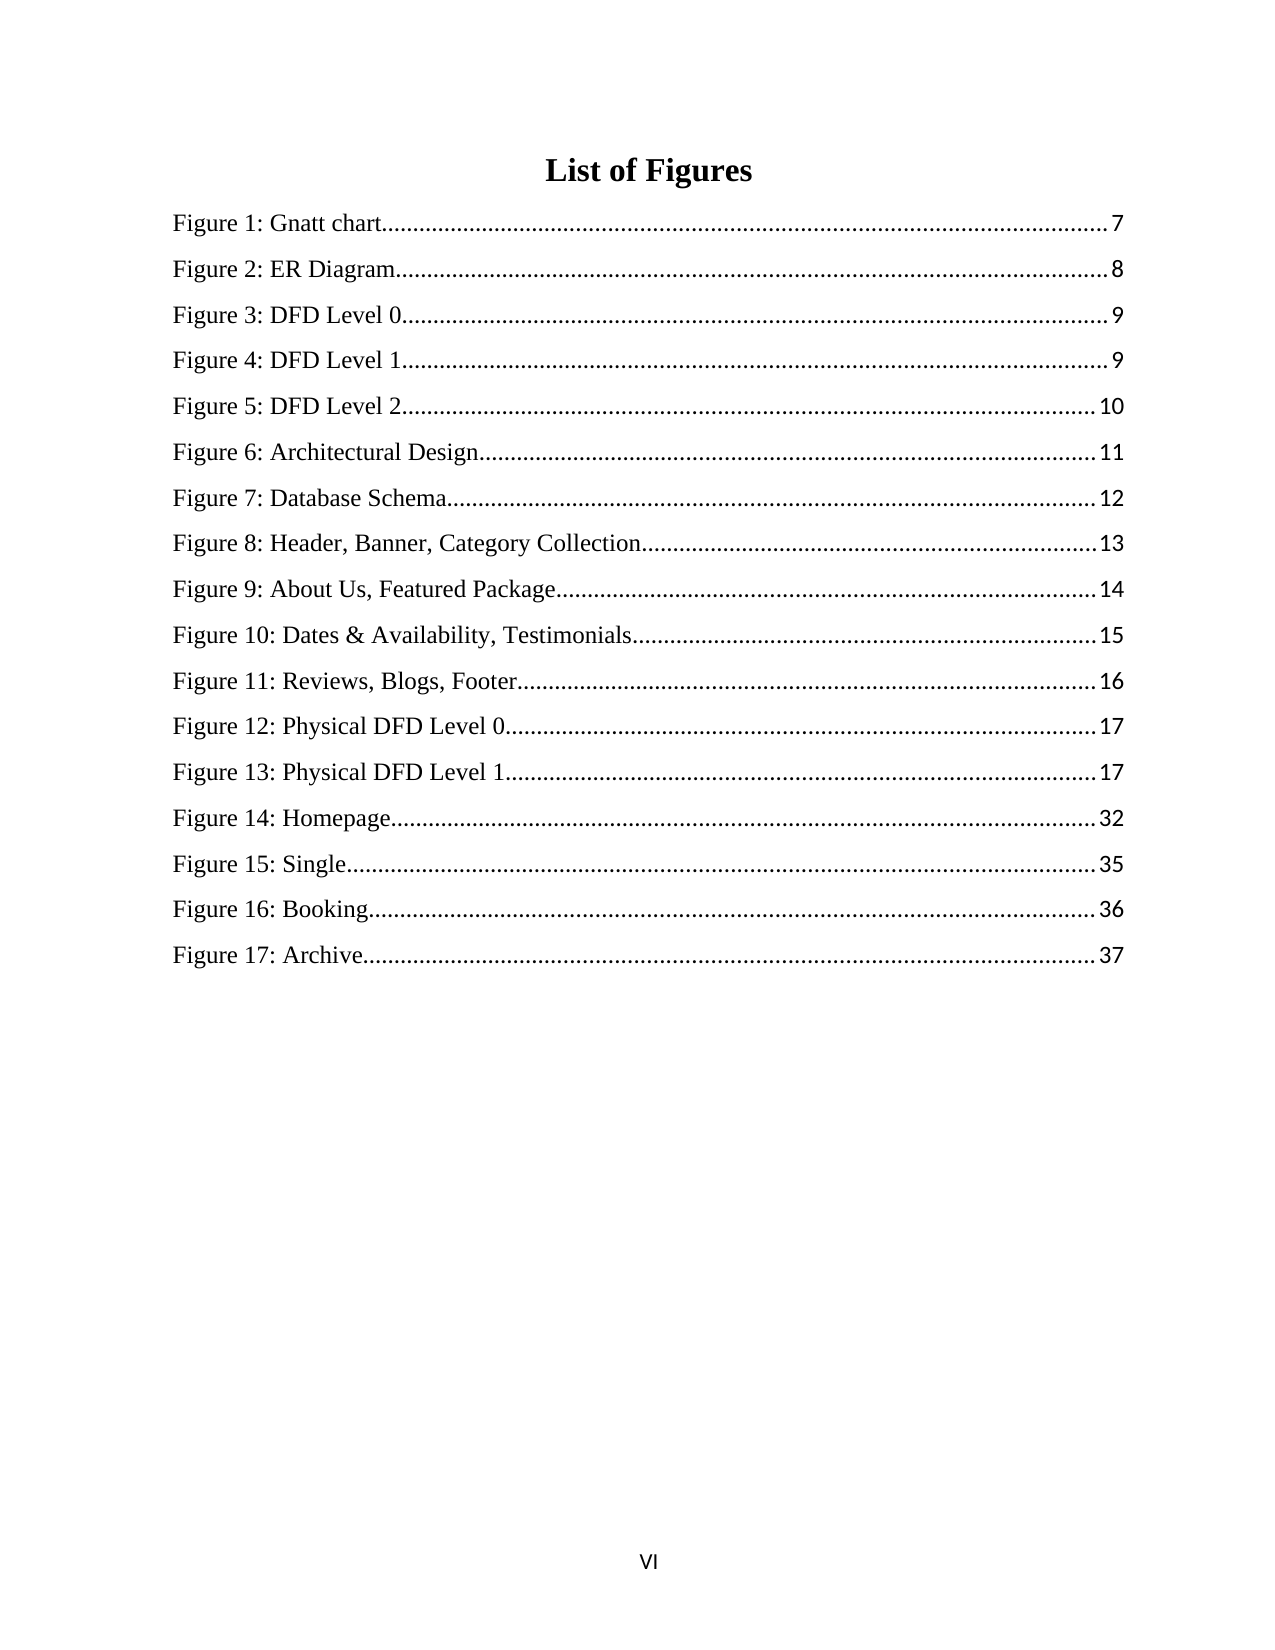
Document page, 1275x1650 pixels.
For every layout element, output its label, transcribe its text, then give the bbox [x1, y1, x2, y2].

text Figure 13: Physical DFD Level 1 17 [172, 756, 1125, 787]
text Figure 14: Homepage 32 [172, 802, 1125, 832]
text Figure 6: Architectural Design 11 [172, 436, 1125, 467]
text Figure 8: Header, Banner, Category Collection 13 [172, 528, 1125, 558]
text Figure 1: Gnatt chart 7 [172, 207, 1125, 238]
text Figure 15: Single 35 [172, 848, 1125, 878]
text List of Figures [172, 150, 1125, 188]
text Figure 2: ER Diagram 8 [172, 253, 1125, 284]
text Figure 16: Booking 36 [172, 893, 1125, 924]
text Figure 4: DFD Level 1 9 [172, 345, 1125, 375]
text Figure 17: Archive 37 [172, 939, 1125, 970]
text Figure 7: Database Schema 12 [172, 482, 1125, 512]
text Figure 3: DFD Level 0 9 [172, 299, 1125, 329]
text Figure 10: Dates & Availability, Testimonials 15 [172, 619, 1125, 649]
text Figure 9: About Us, Featured Package 14 [172, 573, 1125, 604]
text Figure 12: Physical DFD Level 0 17 [172, 711, 1125, 741]
text Figure 5: DFD Level 2 10 [172, 390, 1125, 421]
text Figure 11: Reviews, Blogs, Footer 16 [172, 665, 1125, 695]
